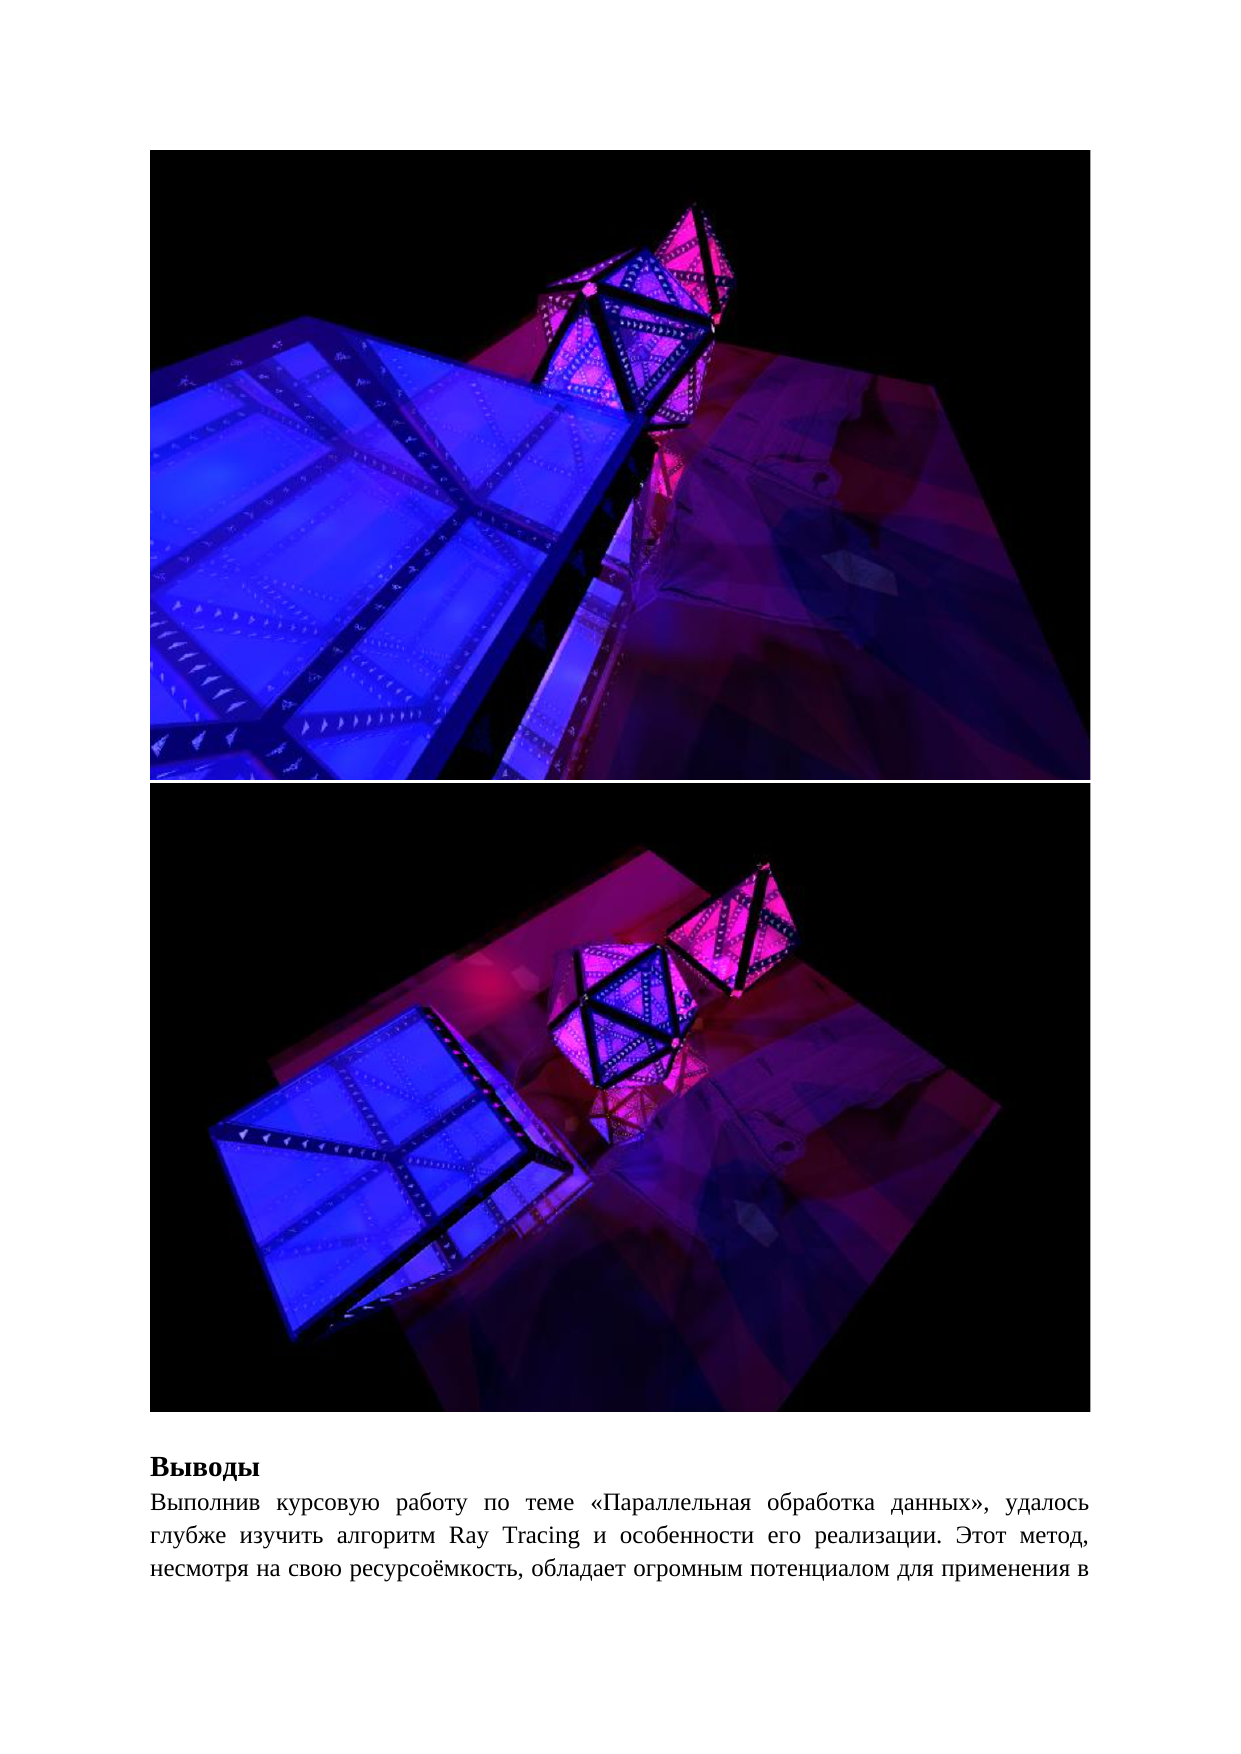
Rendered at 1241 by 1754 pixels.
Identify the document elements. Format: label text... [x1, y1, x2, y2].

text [150, 1487, 1090, 1582]
picture [150, 783, 1091, 1412]
picture [150, 150, 1091, 780]
text Выводы [150, 1449, 1090, 1482]
